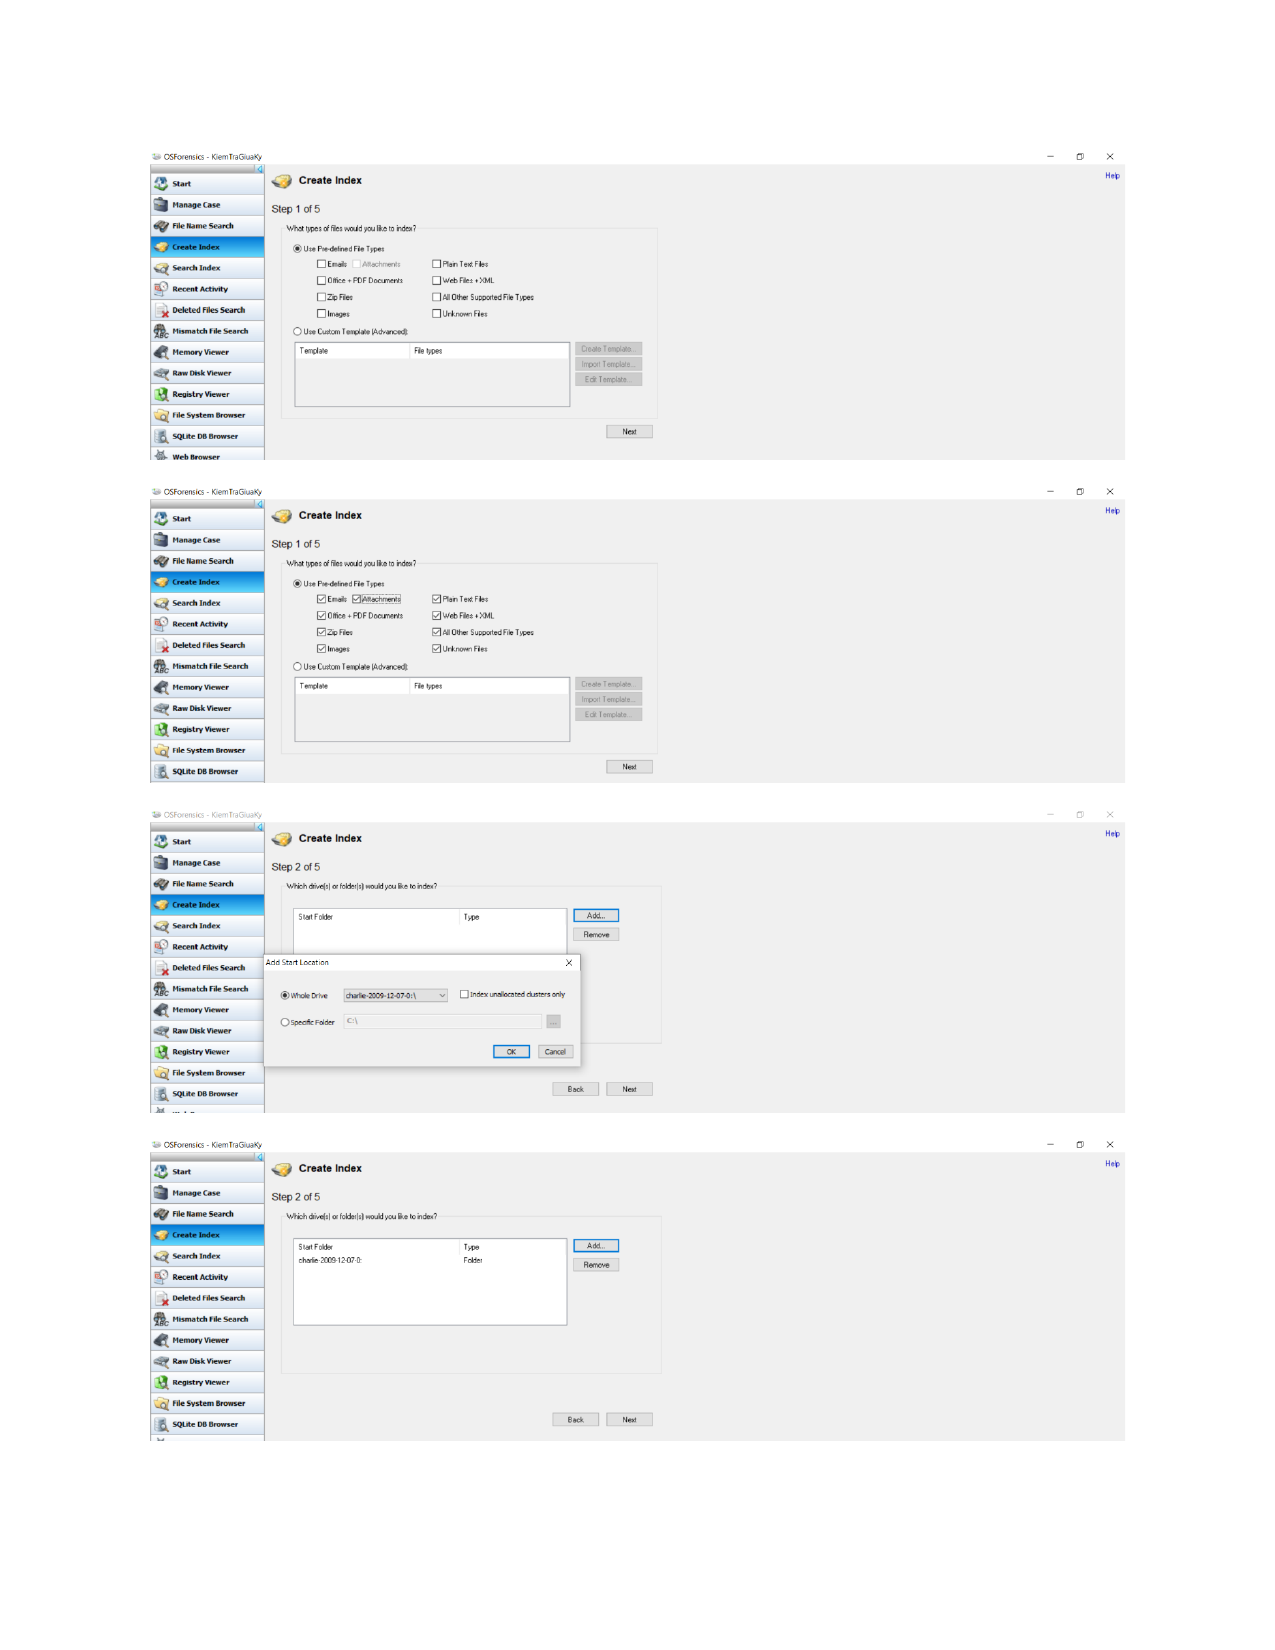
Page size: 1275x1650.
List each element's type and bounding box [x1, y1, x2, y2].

picture [150, 807, 1125, 1113]
picture [150, 1137, 1125, 1441]
picture [150, 485, 1125, 783]
picture [150, 150, 1125, 460]
